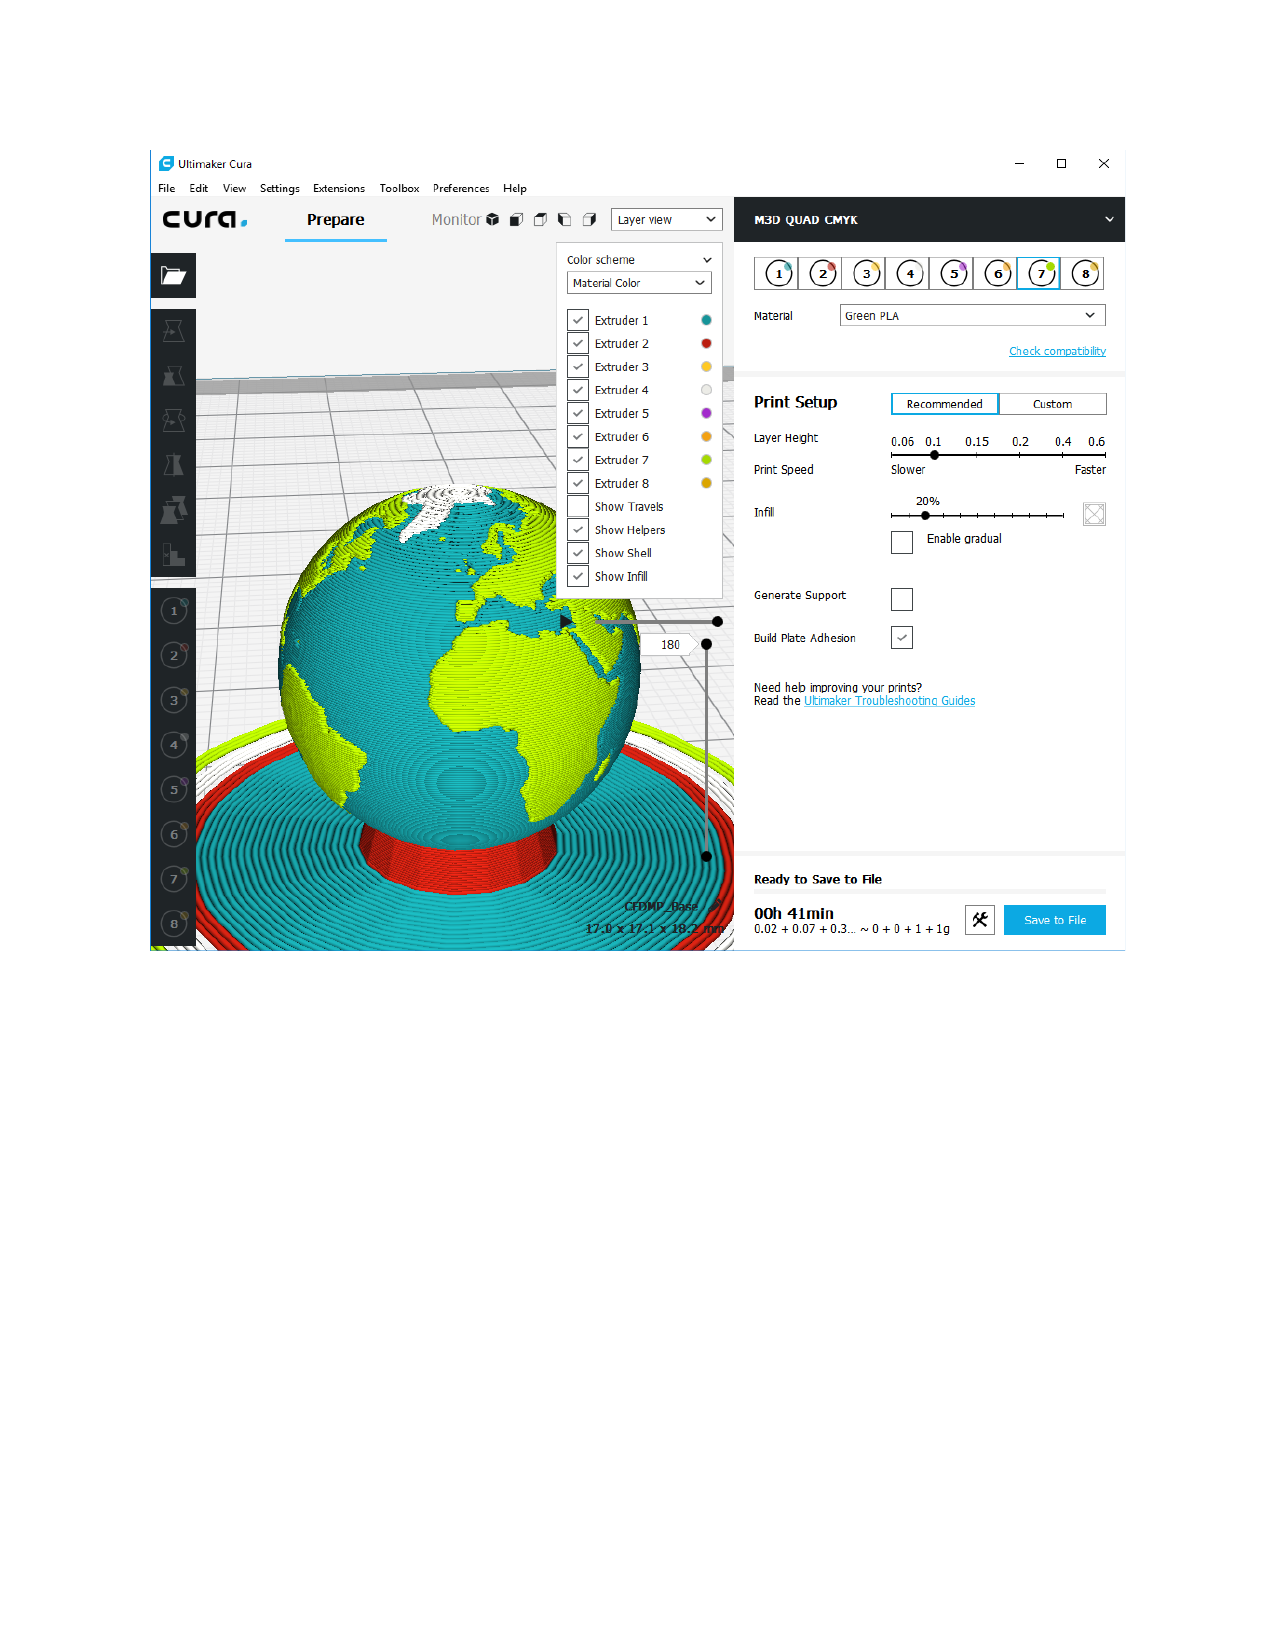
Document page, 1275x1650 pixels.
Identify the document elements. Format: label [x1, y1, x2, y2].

picture [150, 150, 1125, 951]
